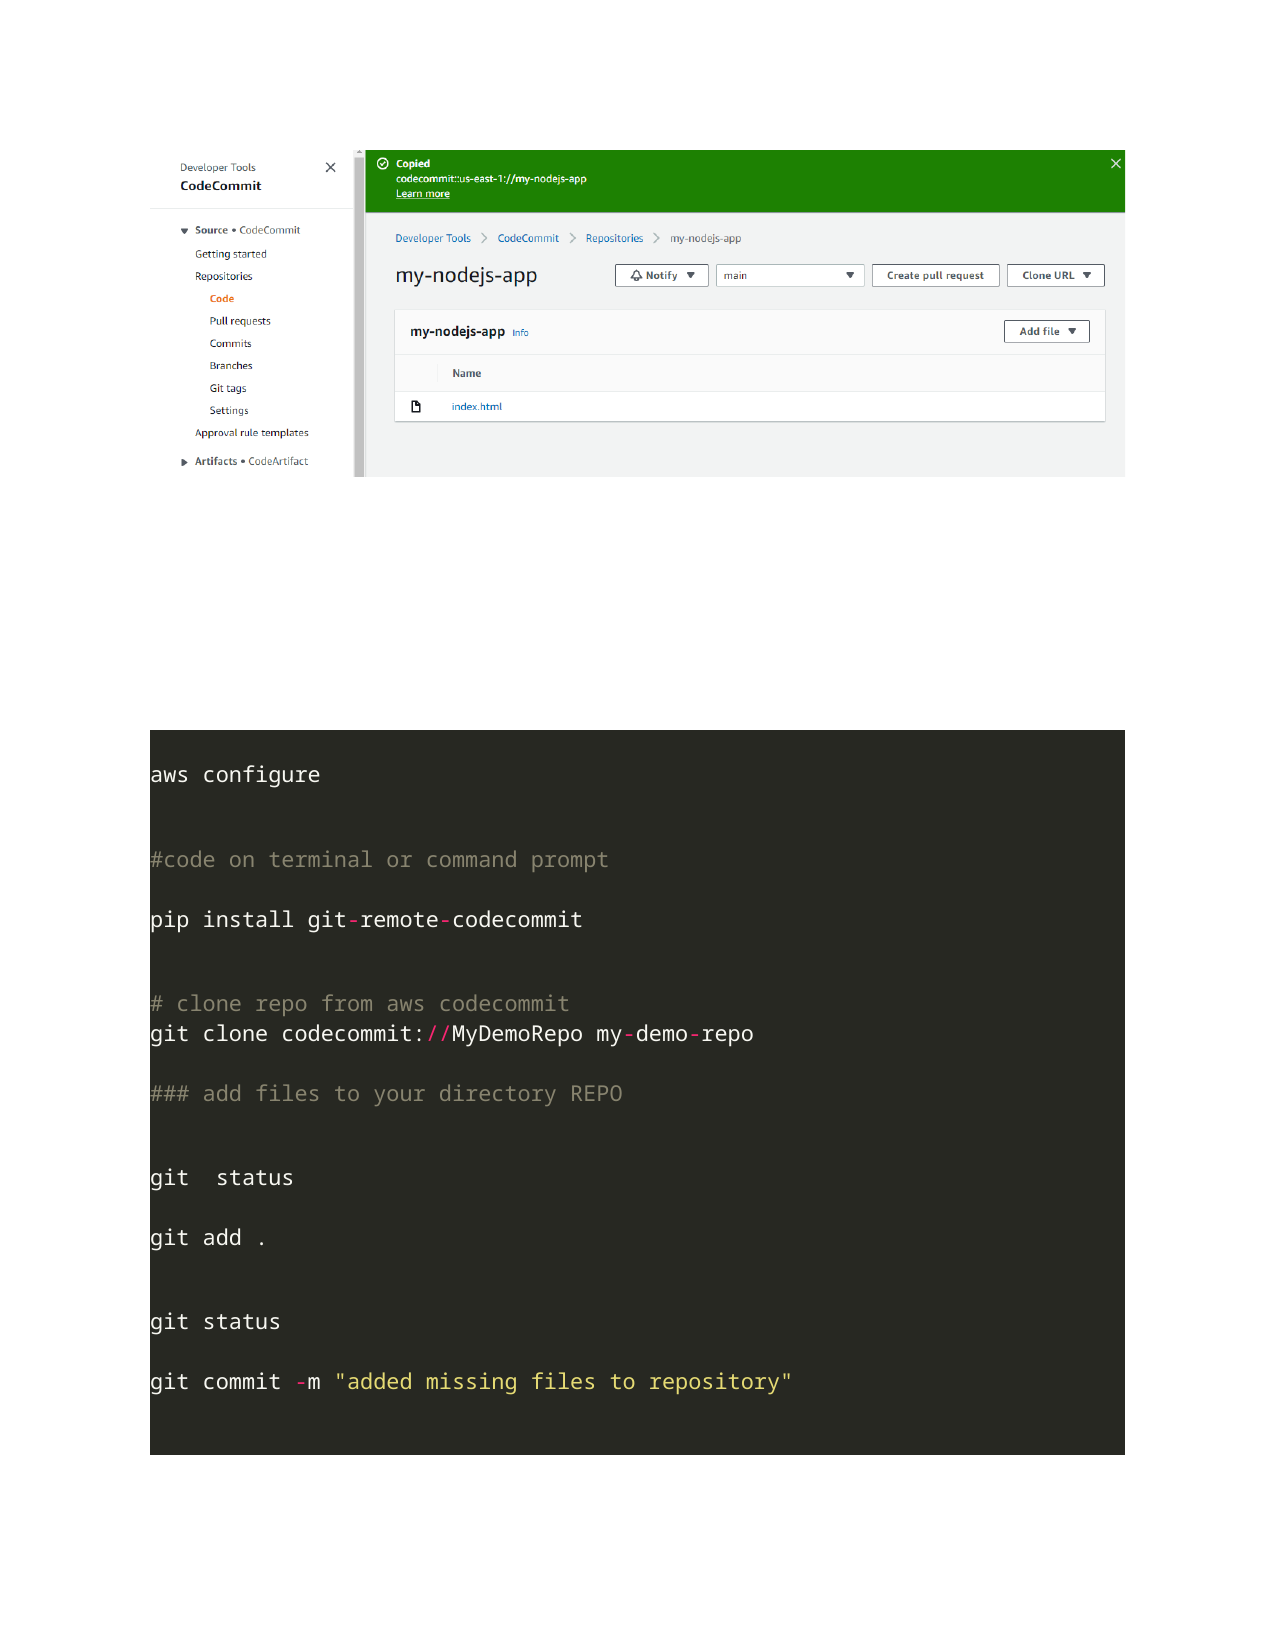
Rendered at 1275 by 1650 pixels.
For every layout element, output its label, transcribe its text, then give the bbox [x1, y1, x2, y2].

text git add . [150, 1222, 1125, 1252]
text ### add files to your directory REPO [150, 1078, 1125, 1107]
text git clone codecommit://MyDemoRepo my-demo-repo [150, 1018, 1125, 1048]
text git status [150, 1162, 1125, 1192]
text git status [150, 1306, 1125, 1336]
text git commit -m "added missing files to repository" [150, 1366, 1125, 1396]
text # clone repo from aws codecommit [150, 988, 1125, 1018]
text #code on terminal or command prompt [150, 844, 1125, 874]
picture [150, 150, 1125, 477]
text pip install git-remote-codecommit [150, 904, 1125, 933]
text aws configure [150, 759, 1125, 789]
